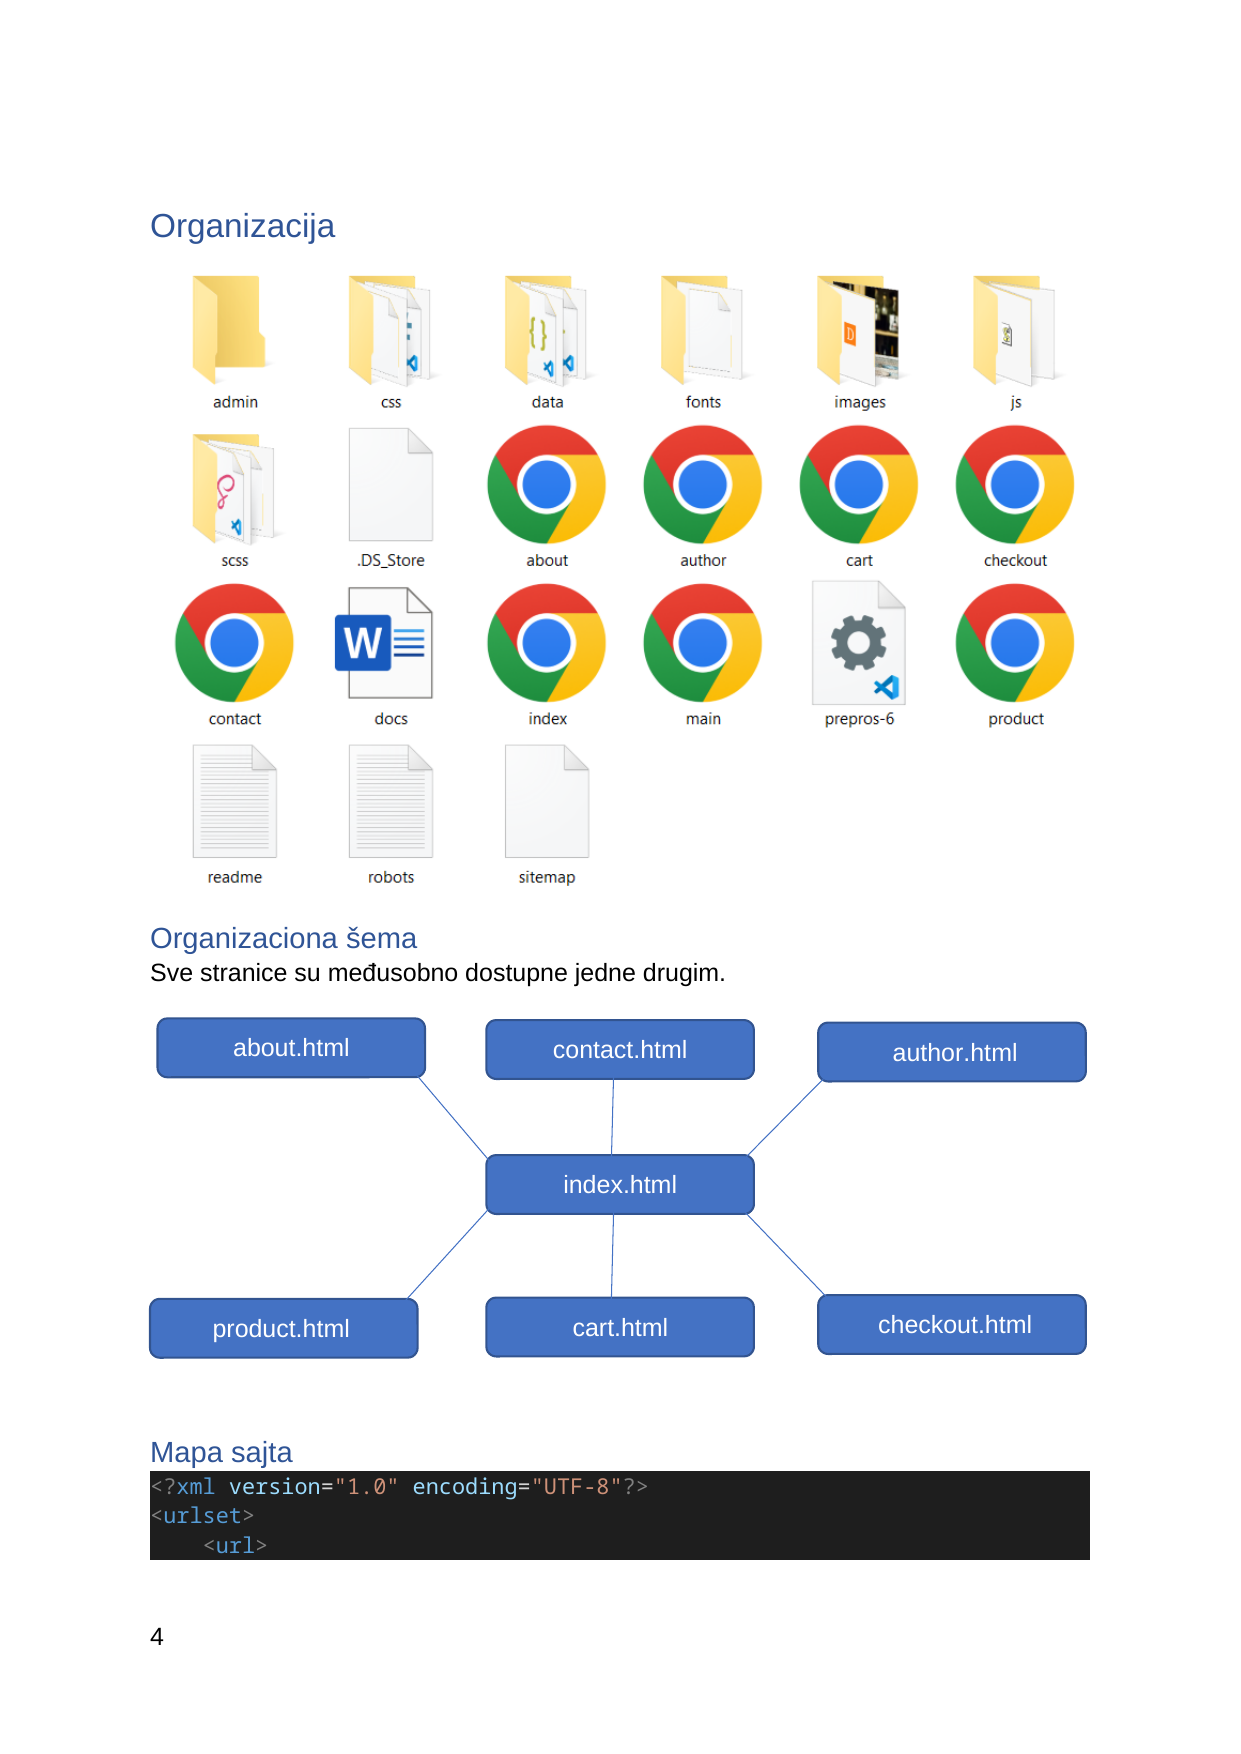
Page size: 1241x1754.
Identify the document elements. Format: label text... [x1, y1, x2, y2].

text <url> [150, 1530, 1090, 1560]
subtitle Organizaciona šema [150, 921, 1090, 955]
subtitle Mapa sajta [150, 1434, 1090, 1468]
text <?xml version="1.0" encoding="UTF-8"?> [150, 1471, 1090, 1501]
picture [150, 247, 1091, 903]
text <urlset> [150, 1501, 1090, 1530]
subtitle Organizacija [150, 206, 1090, 244]
text Sve stranice su međusobno dostupne jedne drugim. [150, 957, 1090, 986]
